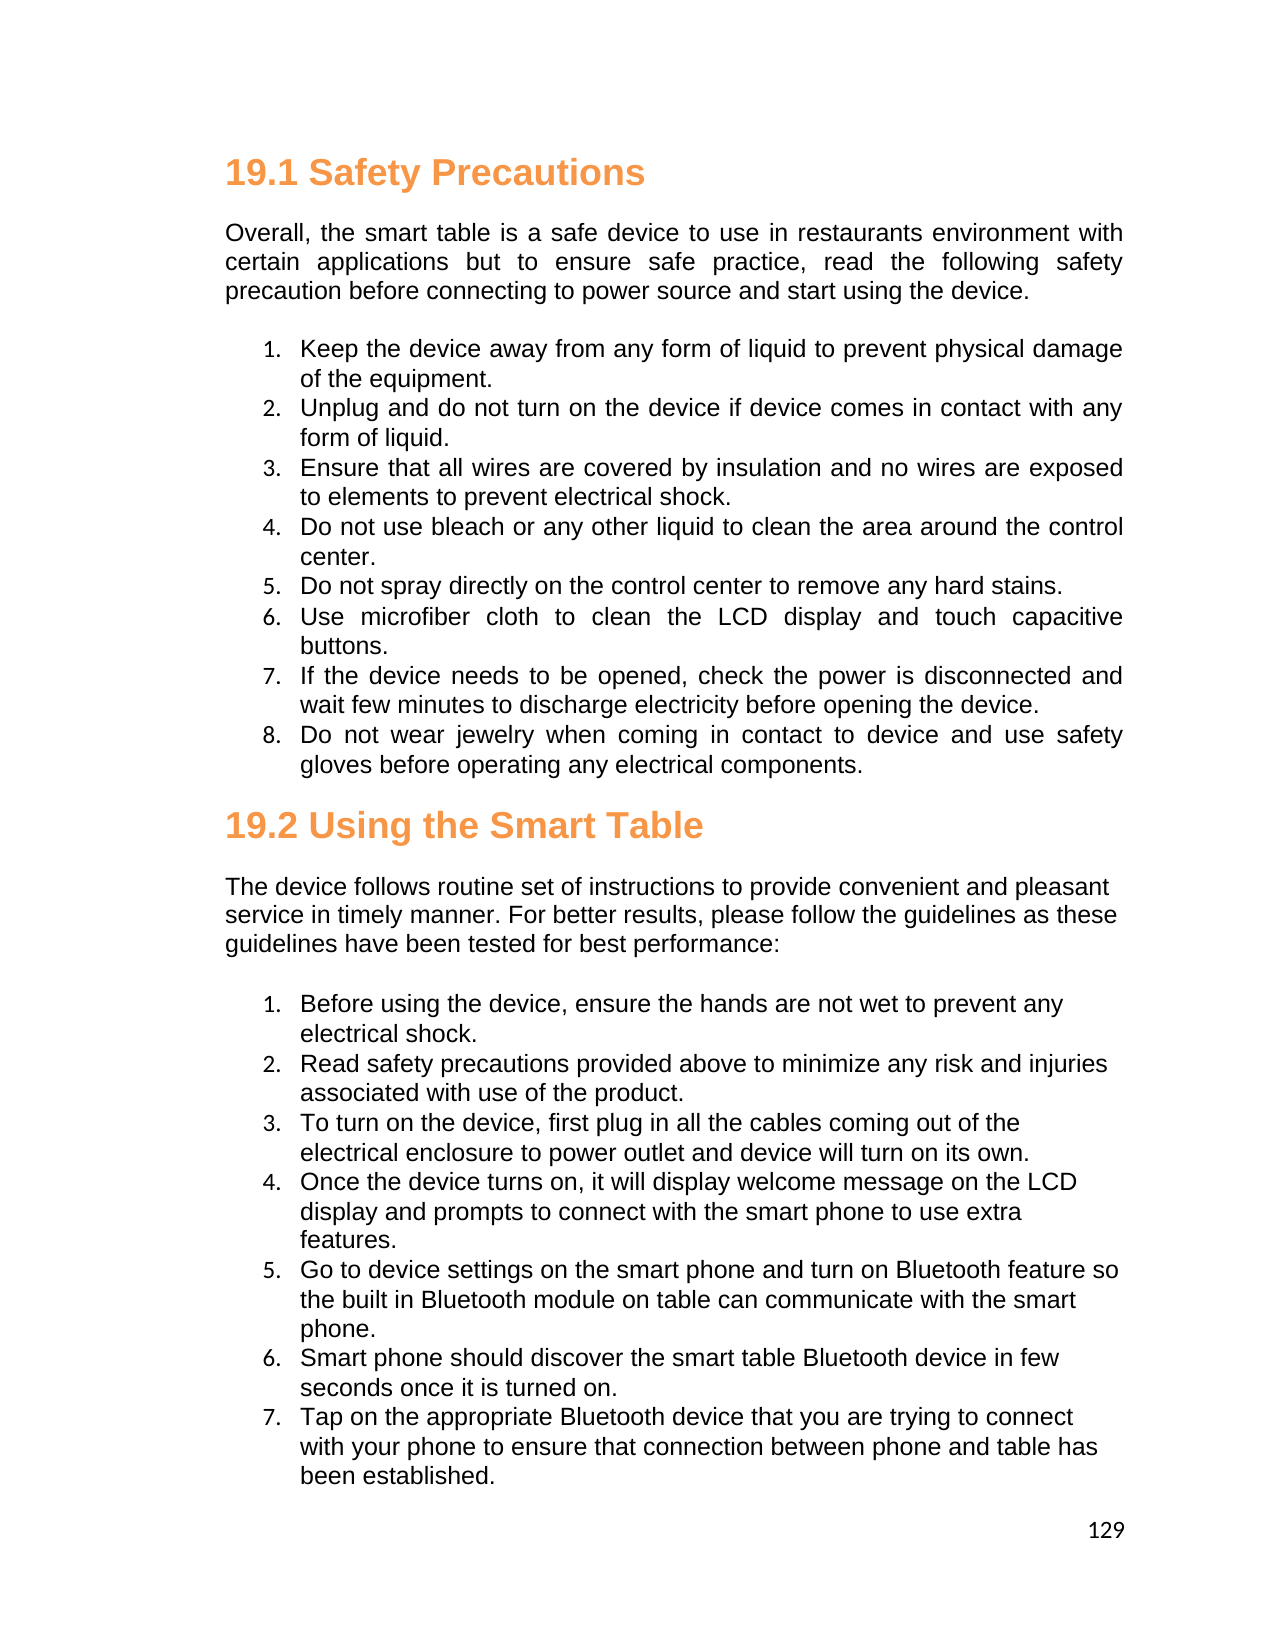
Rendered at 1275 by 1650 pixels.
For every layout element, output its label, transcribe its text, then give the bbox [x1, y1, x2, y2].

list To turn on the device, first plug in all the cables coming out of the electrical enclosure to power outlet and device will turn on its own. [262, 1107, 1125, 1166]
list Read safety precautions provided above to minimize any risk and injuries associated with use of the product. [262, 1048, 1125, 1107]
list Do not wear jewelry when coming in contact to device and use safety gloves before operating any electrical components. [262, 719, 1125, 778]
list Unplug and do not turn on the device if device comes in contact with any form of liquid. [262, 392, 1125, 452]
subtitle 19.1 Safety Precautions [225, 150, 1125, 193]
list Go to device settings on the smart phone and turn on Bluetooth feature so the built in Bluetooth module on table can communicate with the smart phone. [262, 1254, 1125, 1342]
list If the device needs to be opened, check the power is disconnected and wait few minutes to discharge electricity before opening the device. [262, 660, 1125, 719]
subtitle 19.2 Using the Smart Table [225, 803, 1125, 847]
list Tap on the appropriate Bluetooth device that you are trying to connect with your phone to ensure that connection between phone and table has been established. [262, 1402, 1125, 1489]
list Ensure that all wires are covered by insulation and no wires are exposed to elements to prevent electrical shock. [262, 452, 1125, 511]
list Before using the device, ensure the hands are not wet to prevent any electrical shock. [262, 988, 1125, 1048]
text The device follows routine set of instructions to provide convenient and pleasant service in timely manner. For better results, please follow the guidelines as these guidelines have been tested for best performance: [225, 872, 1125, 958]
list Smart phone should discover the smart table Bluetooth device in few seconds once it is turned on. [262, 1342, 1125, 1402]
list Do not use bleach or any other liquid to clean the area around the control center. [262, 511, 1125, 570]
list Use microfiber cloth to clean the LCD display and touch capacitive buttons. [262, 601, 1125, 660]
list Keep the device away from any form of liquid to prevent physical damage of the equipment. [262, 333, 1125, 392]
list Do not spray directly on the control center to remove any hard stains. [262, 570, 1125, 601]
text Overall, the smart table is a safe device to use in restaurants environment with certain applications but to ensure safe practice, read the following safety precaution before connecting to power source and start using the device. [225, 218, 1125, 304]
list Once the device turns on, it will display welcome message on the LCD display and prompts to connect with the smart phone to use extra features. [262, 1166, 1125, 1254]
